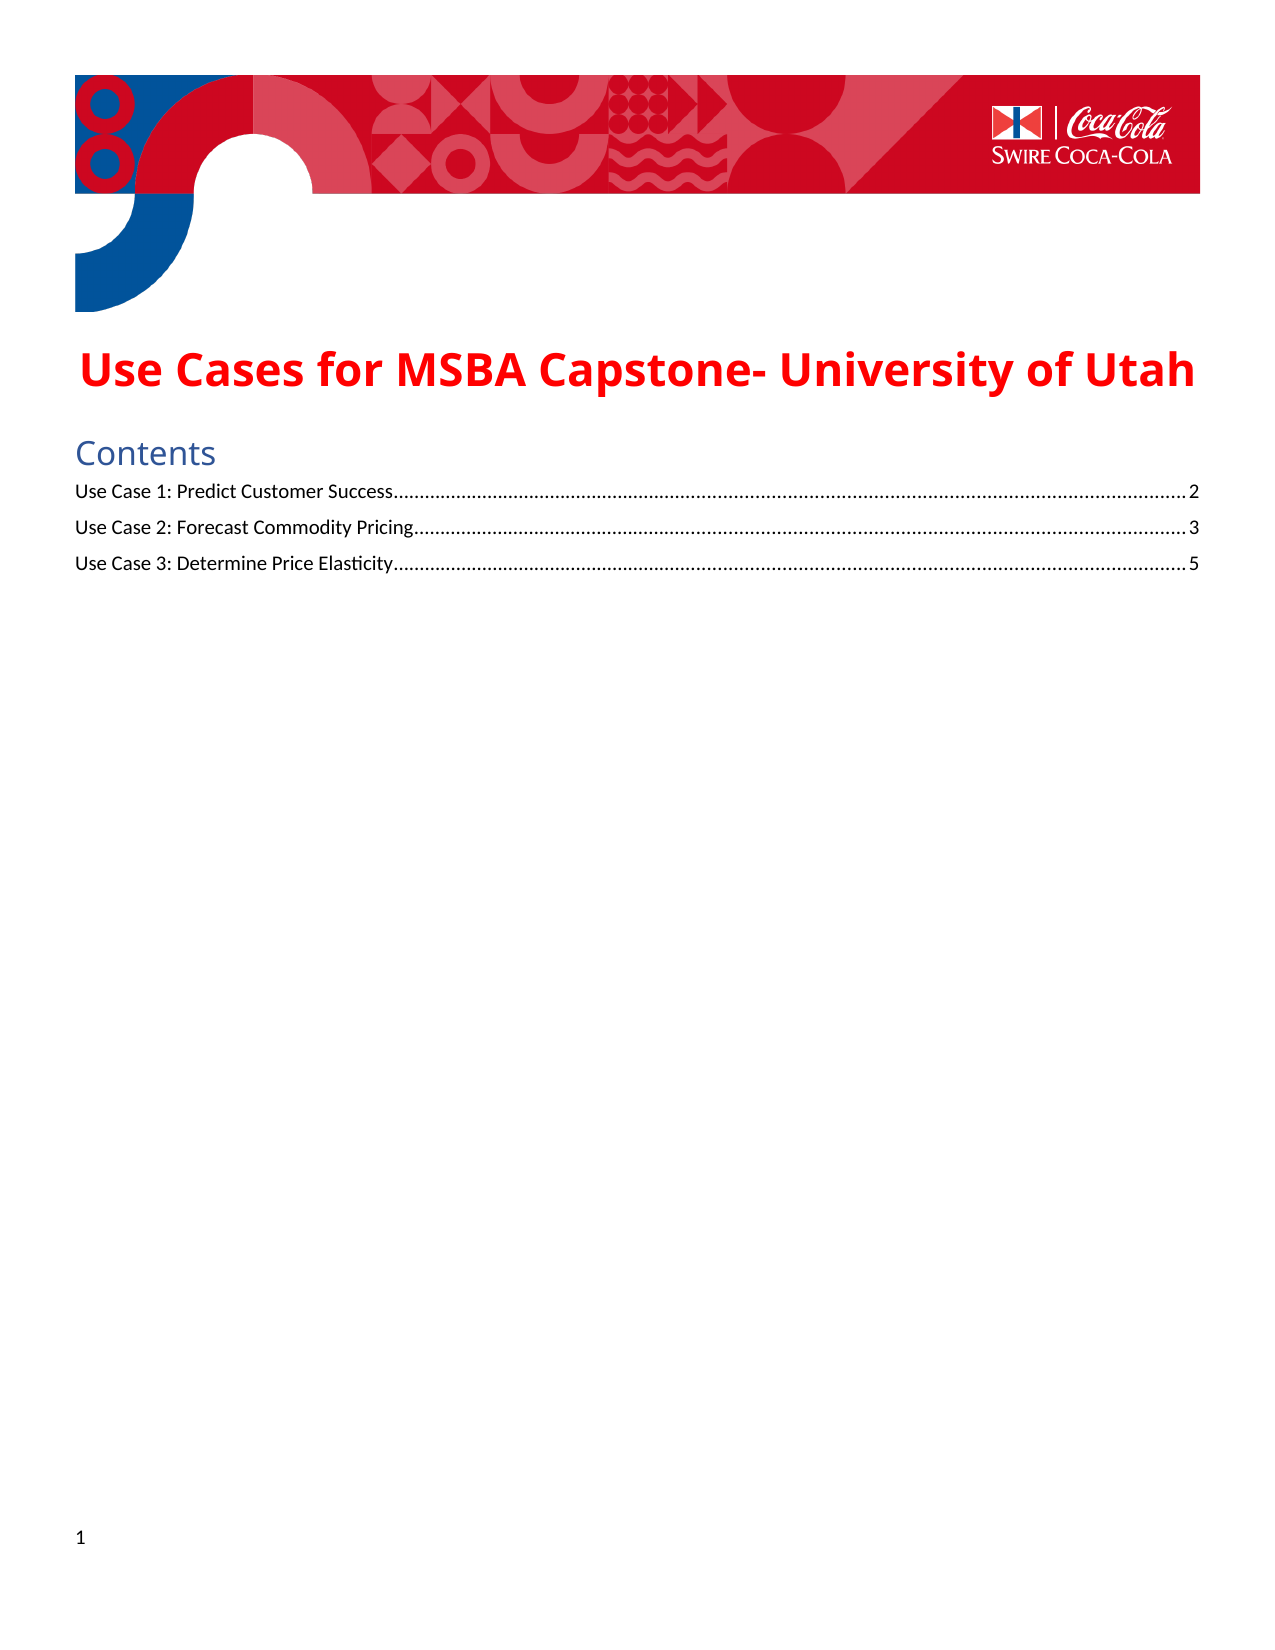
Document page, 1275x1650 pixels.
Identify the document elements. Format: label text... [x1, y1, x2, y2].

text Use Cases for MSBA Capstone- University of Utah [75, 337, 1200, 400]
